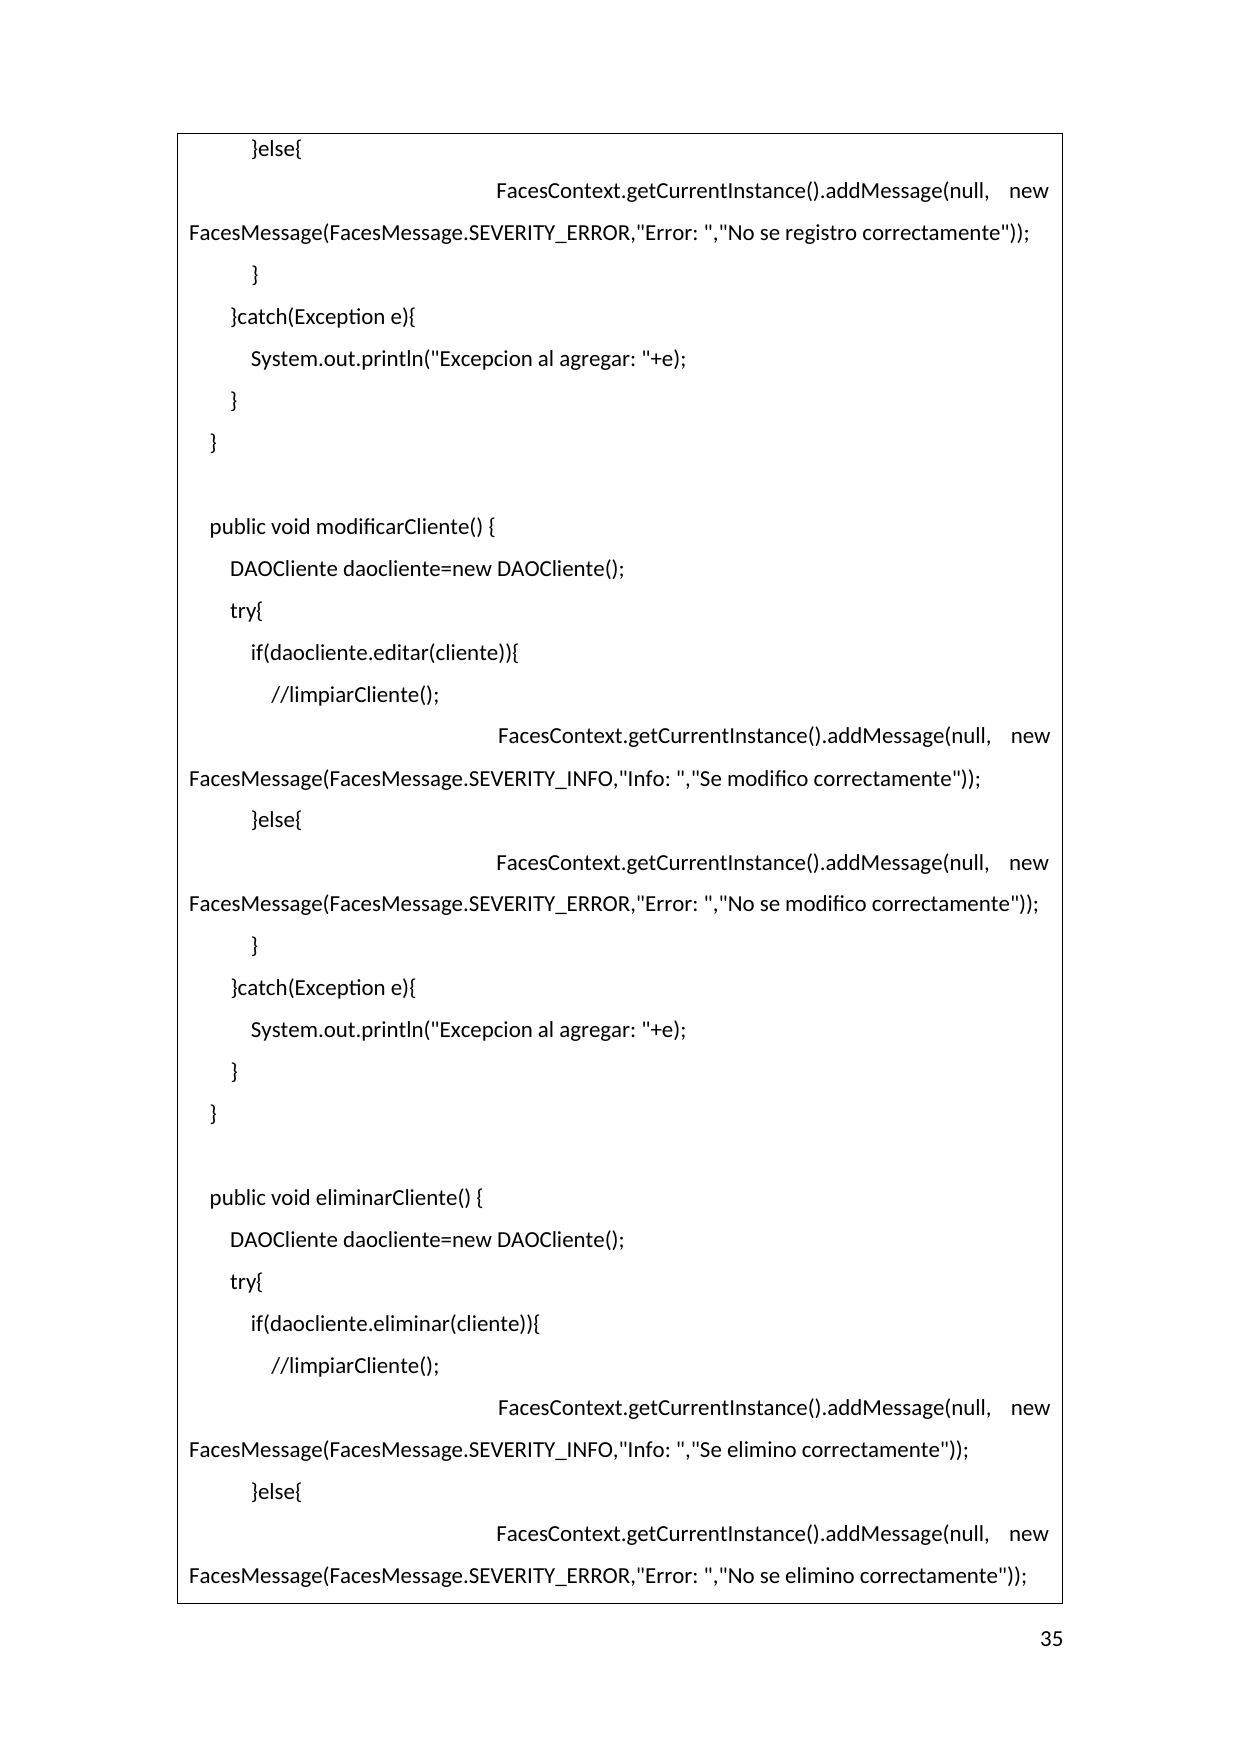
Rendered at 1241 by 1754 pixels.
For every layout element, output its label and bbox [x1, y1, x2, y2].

table_header [178, 134, 1062, 1602]
